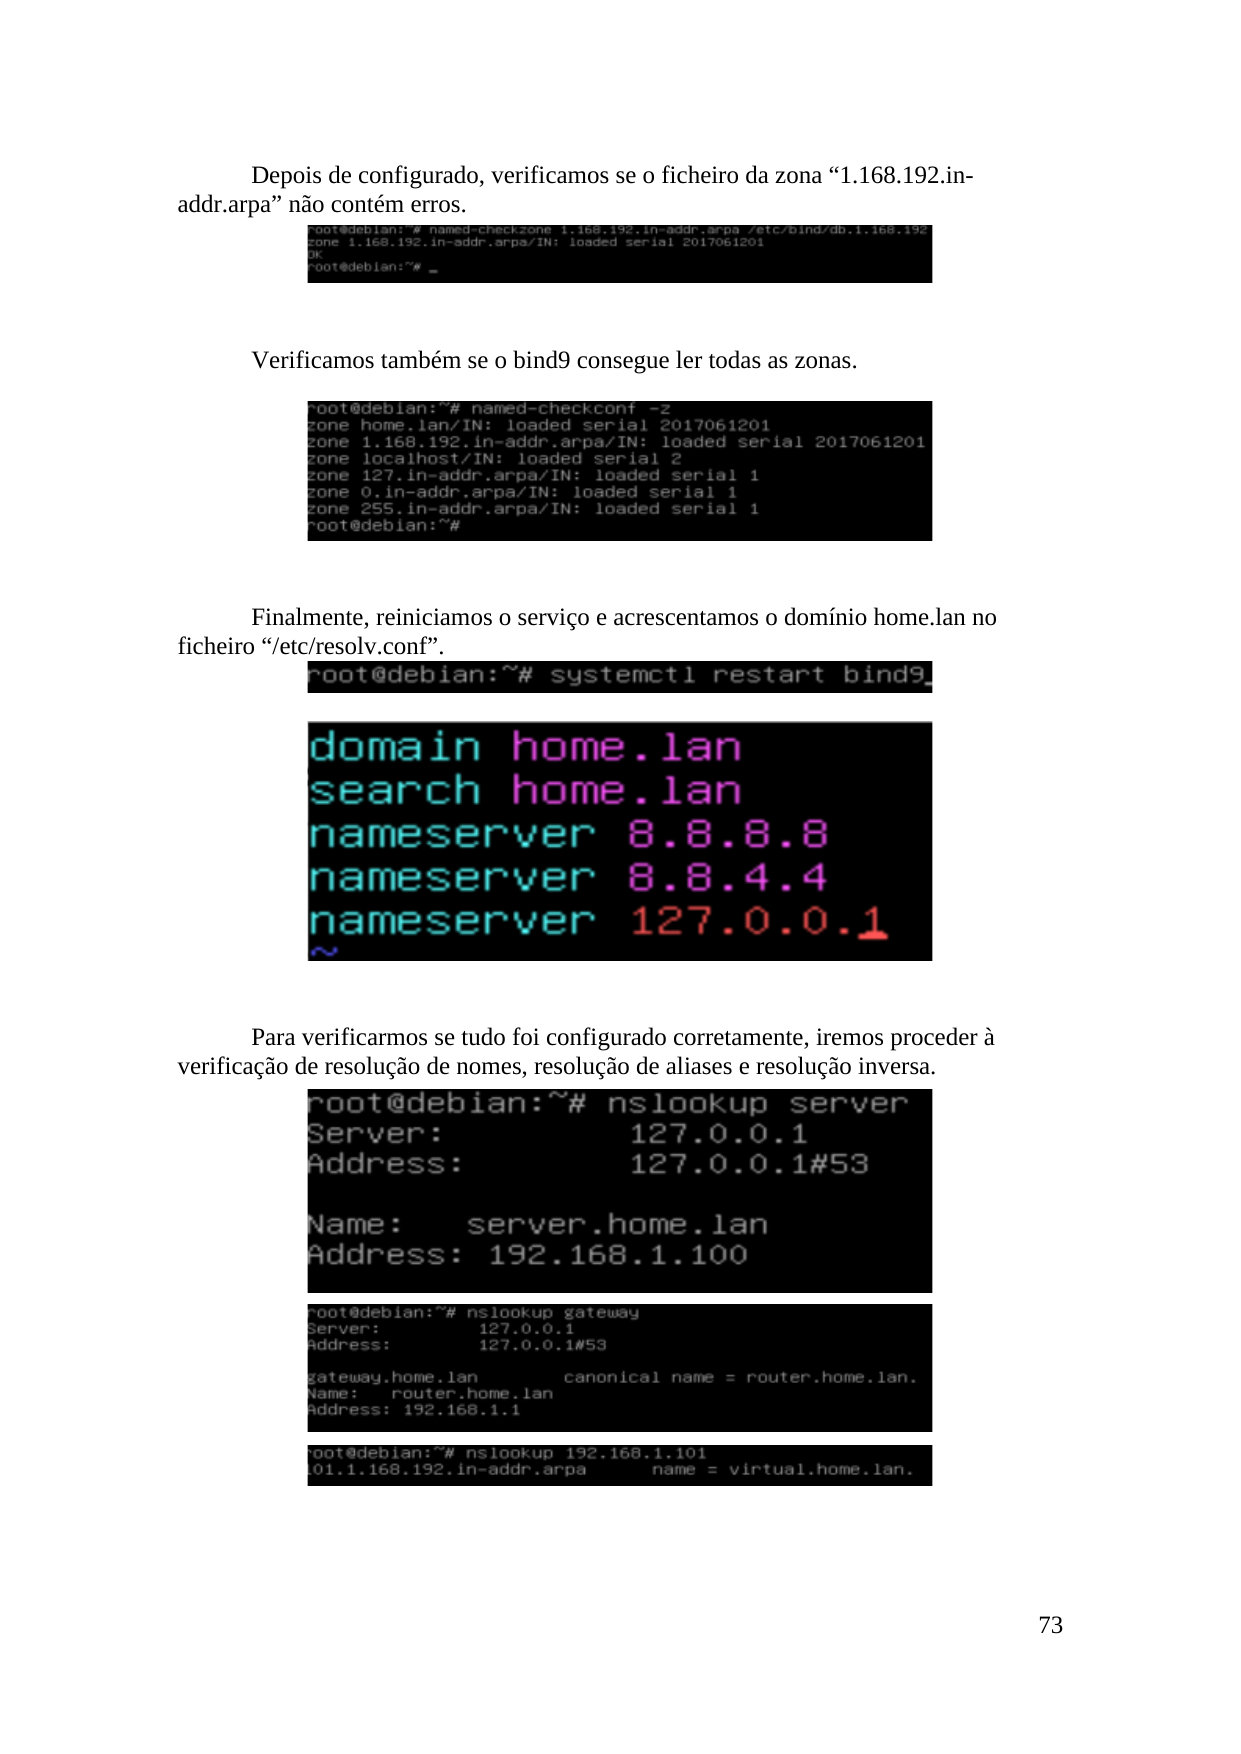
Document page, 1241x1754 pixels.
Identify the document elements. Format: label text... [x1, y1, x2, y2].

picture [307, 225, 933, 283]
picture [307, 1089, 933, 1293]
picture [307, 401, 933, 541]
text Para verificarmos se tudo foi configurado corretamente, iremos proceder à verificação de resolução de nomes, resolução de aliases e resolução inversa. [177, 1022, 1063, 1080]
text Depois de configurado, verificamos se o ficheiro da zona “1.168.192.in-addr.arpa” não contém erros. [177, 160, 1063, 218]
picture [307, 661, 933, 693]
picture [307, 721, 933, 961]
picture [307, 1445, 933, 1486]
picture [307, 1304, 933, 1432]
text Finalmente, reiniciamos o serviço e acrescentamos o domínio home.lan no ficheiro “/etc/resolv.conf”. [177, 602, 1063, 660]
text Verificamos também se o bind9 consegue ler todas as zonas. [177, 345, 1063, 374]
